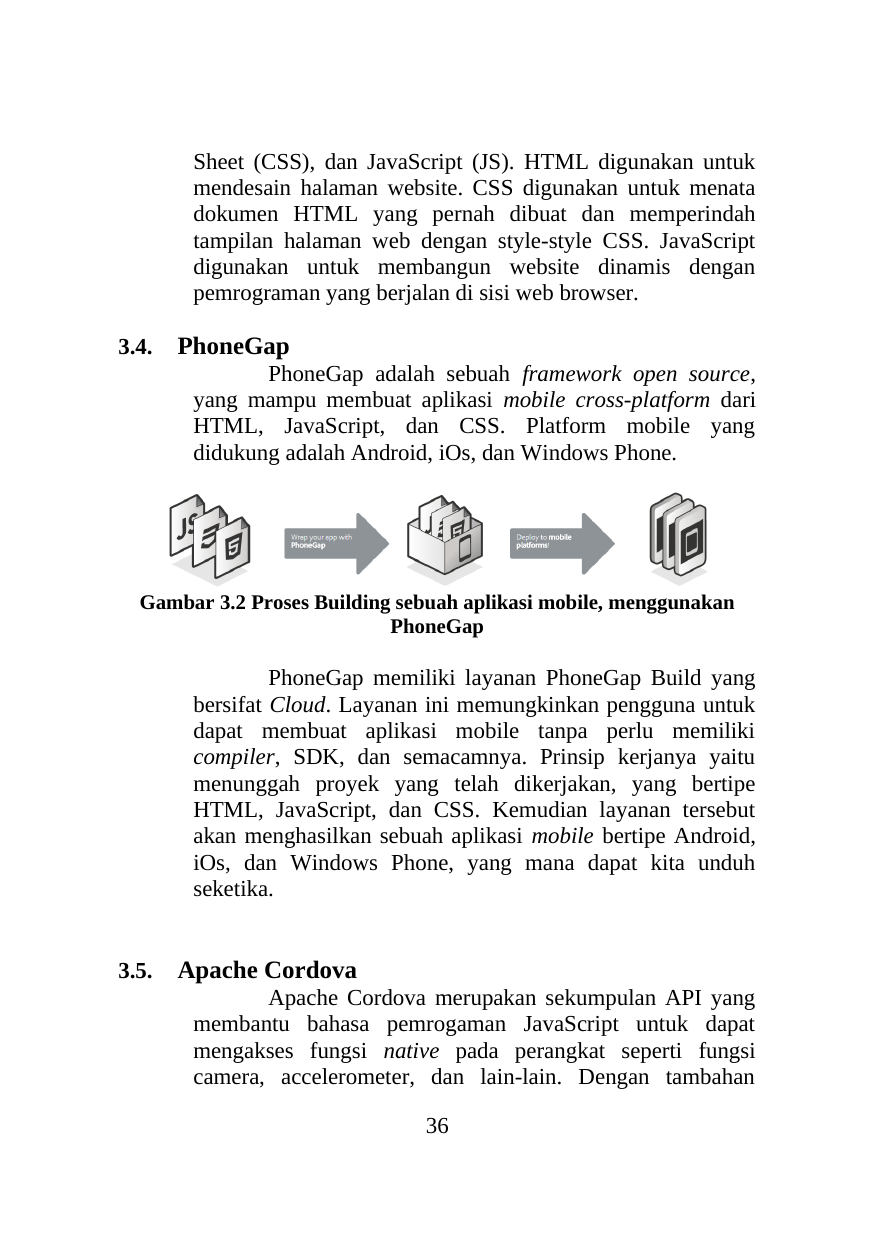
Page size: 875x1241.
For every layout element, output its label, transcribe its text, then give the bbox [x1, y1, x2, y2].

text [193, 984, 756, 1089]
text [193, 148, 756, 306]
text PhoneGap memiliki layanan PhoneGap Build yang bersifat Cloud. Layanan ini memungkinkan pengguna untuk dapat membuat aplikasi mobile tanpa perlu memiliki compiler, SDK, dan semacamnya. Prinsip kerjanya yaitu menunggah proyek yang telah dikerjakan, yang bertipe HTML, JavaScript, dan CSS. Kemudian layanan tersebut akan menghasilkan sebuah aplikasi mobile bertipe Android, iOs, dan Windows Phone, yang mana dapat kita unduh seketika. [193, 664, 756, 902]
text PhoneGap adalah sebuah framework open source, yang mampu membuat aplikasi mobile cross-platform dari HTML, JavaScript, dan CSS. Platform mobile yang didukung adalah Android, iOs, dan Windows Phone. [193, 359, 756, 465]
subtitle Apache Cordova [118, 955, 756, 984]
subtitle PhoneGap [118, 331, 756, 359]
picture [165, 491, 709, 590]
